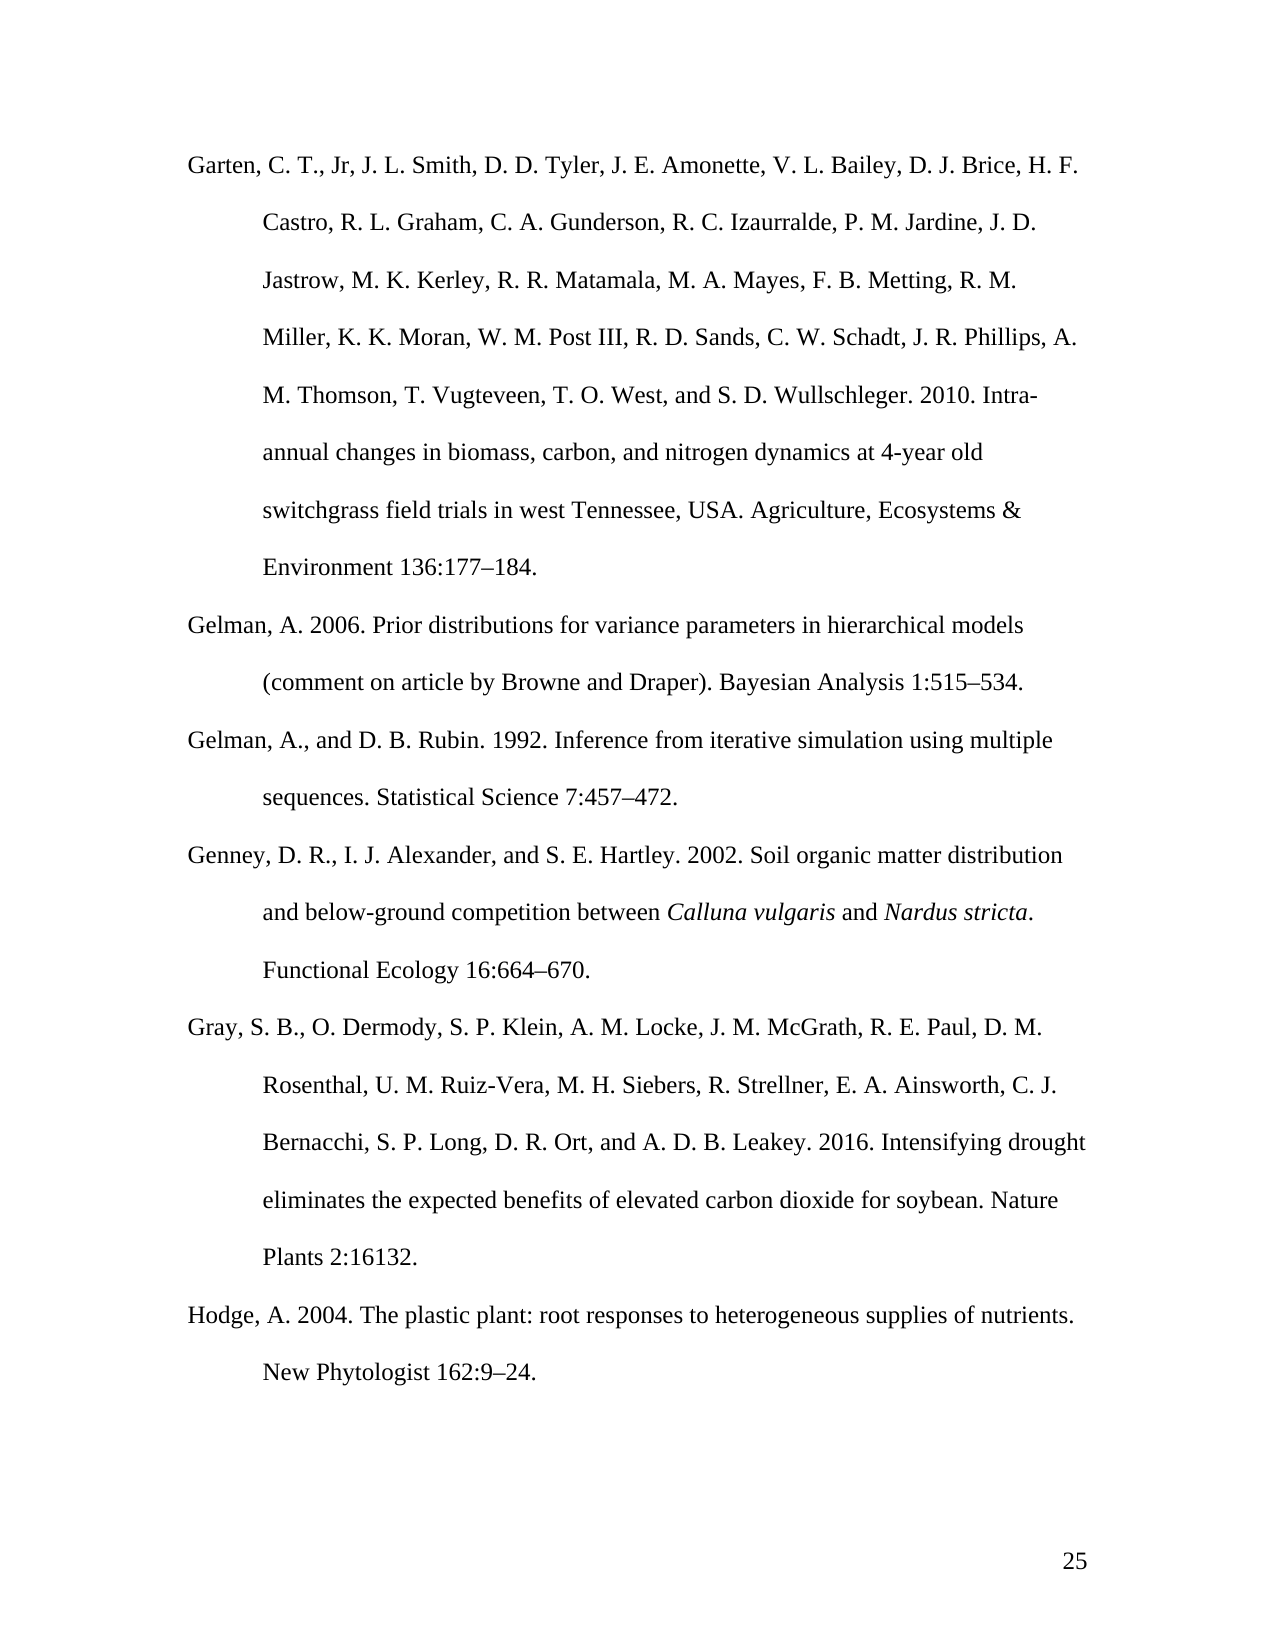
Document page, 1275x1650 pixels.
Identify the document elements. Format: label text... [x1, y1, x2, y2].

text Genney, D. R., I. J. Alexander, and S. E. Hartley. 2002. Soil organic matter distribution and below-ground competition between Calluna vulgaris and Nardus stricta. Functional Ecology 16:664–670. [187, 840, 1087, 984]
text Gelman, A., and D. B. Rubin. 1992. Inference from iterative simulation using multiple sequences. Statistical Science 7:457–472. [187, 725, 1087, 811]
text Garten, C. T., Jr, J. L. Smith, D. D. Tyler, J. E. Amonette, V. L. Bailey, D. J. Brice, H. F. Castro, R. L. Graham, C. A. Gunderson, R. C. Izaurralde, P. M. Jardine, J. D. Jastrow, M. K. Kerley, R. R. Matamala, M. A. Mayes, F. B. Metting, R. M. Miller, K. K. Moran, W. M. Post III, R. D. Sands, C. W. Schadt, J. R. Phillips, A. M. Thomson, T. Vugteveen, T. O. West, and S. D. Wullschleger. 2010. Intra-annual changes in biomass, carbon, and nitrogen dynamics at 4-year old switchgrass field trials in west Tennessee, USA. Agriculture, Ecosystems & Environment 136:177–184. [187, 150, 1087, 581]
text Gray, S. B., O. Dermody, S. P. Klein, A. M. Locke, J. M. McGrath, R. E. Paul, D. M. Rosenthal, U. M. Ruiz-Vera, M. H. Siebers, R. Strellner, E. A. Ainsworth, C. J. Bernacchi, S. P. Long, D. R. Ort, and A. D. B. Leakey. 2016. Intensifying drought eliminates the expected benefits of elevated carbon dioxide for soybean. Nature Plants 2:16132. [187, 1012, 1087, 1271]
text Gelman, A. 2006. Prior distributions for variance parameters in hierarchical models (comment on article by Browne and Draper). Bayesian Analysis 1:515–534. [187, 610, 1087, 696]
text Hodge, A. 2004. The plastic plant: root responses to heterogeneous supplies of nutrients. New Phytologist 162:9–24. [187, 1300, 1087, 1386]
